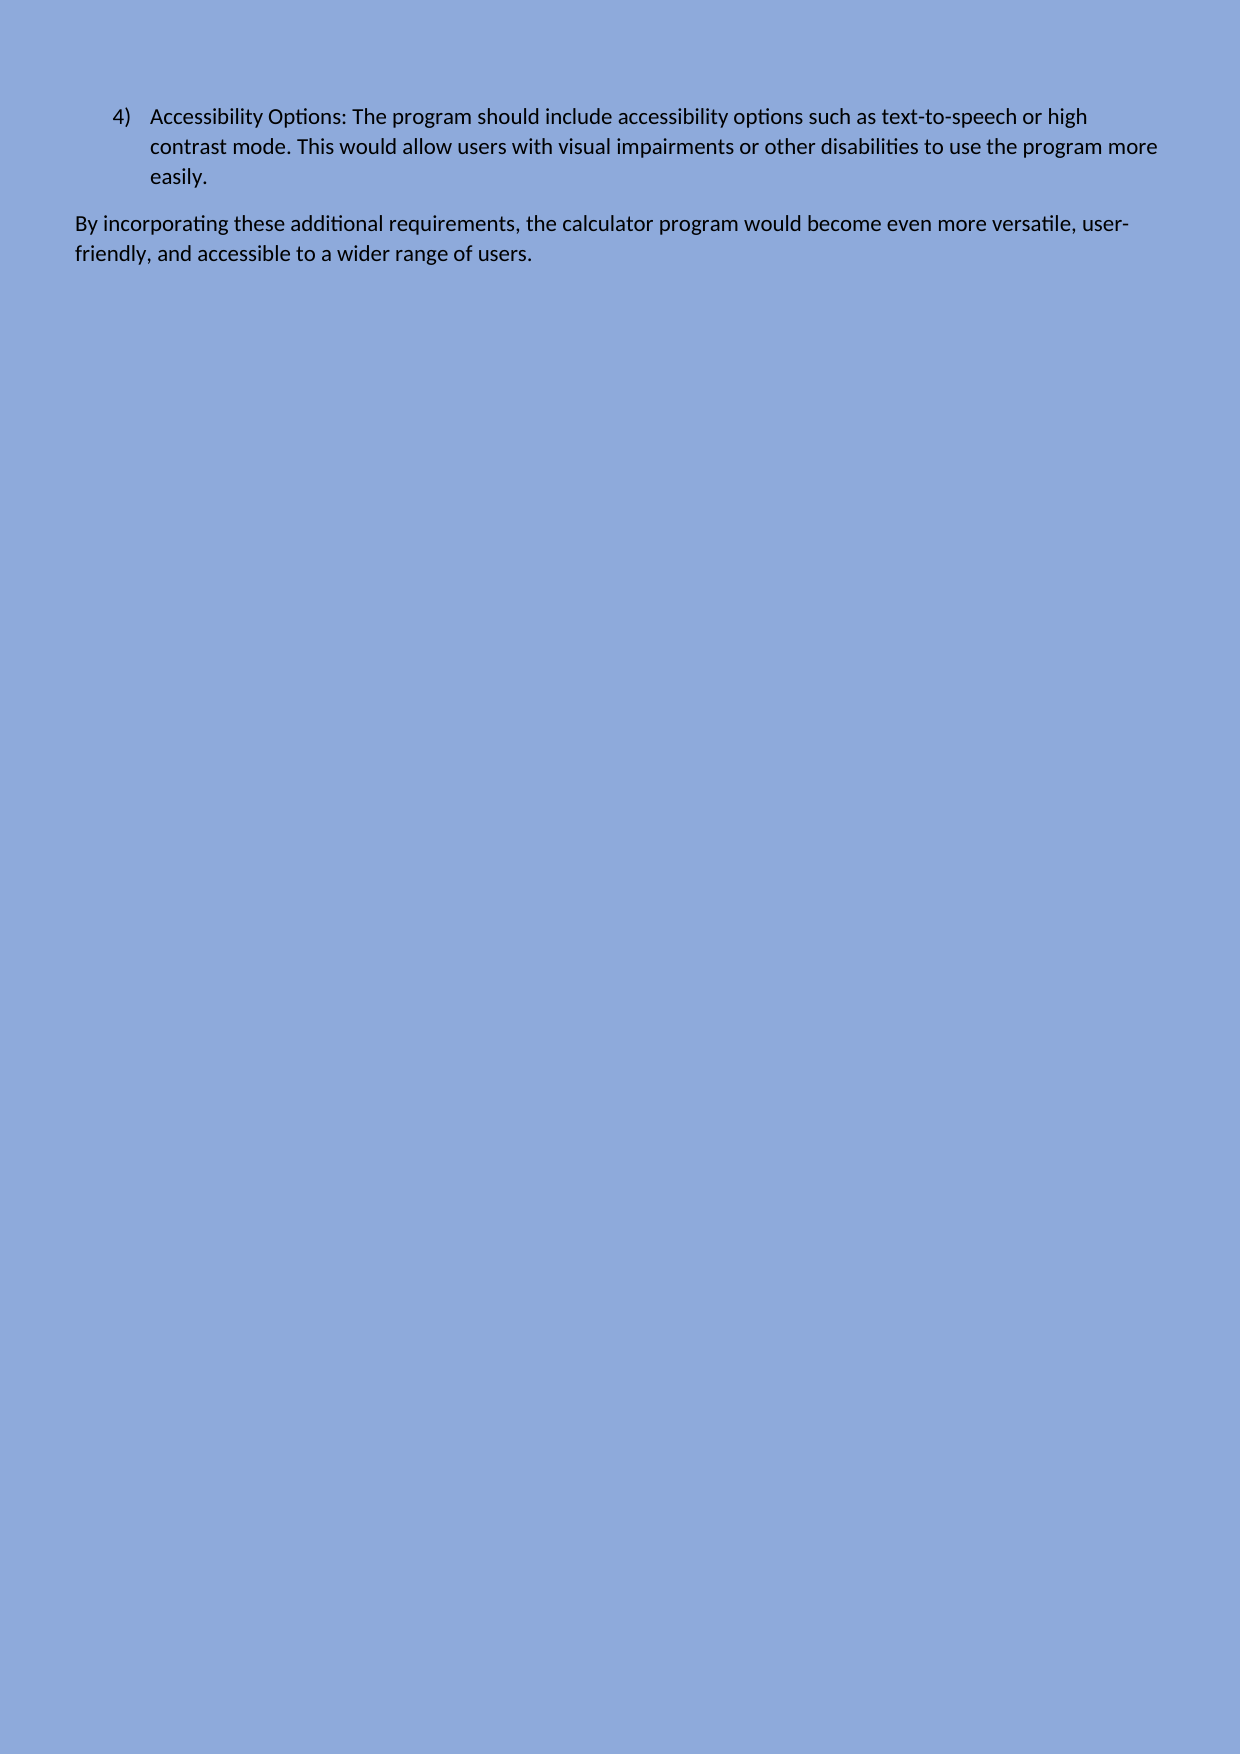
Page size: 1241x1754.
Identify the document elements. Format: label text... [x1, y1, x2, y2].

text By incorporating these additional requirements, the calculator program would become even more versatile, user-friendly, and accessible to a wider range of users. [75, 209, 1165, 267]
list Accessibility Options: The program should include accessibility options such as text-to-speech or high contrast mode. This would allow users with visual impairments or other disabilities to use the program more easily. [112, 102, 1165, 190]
